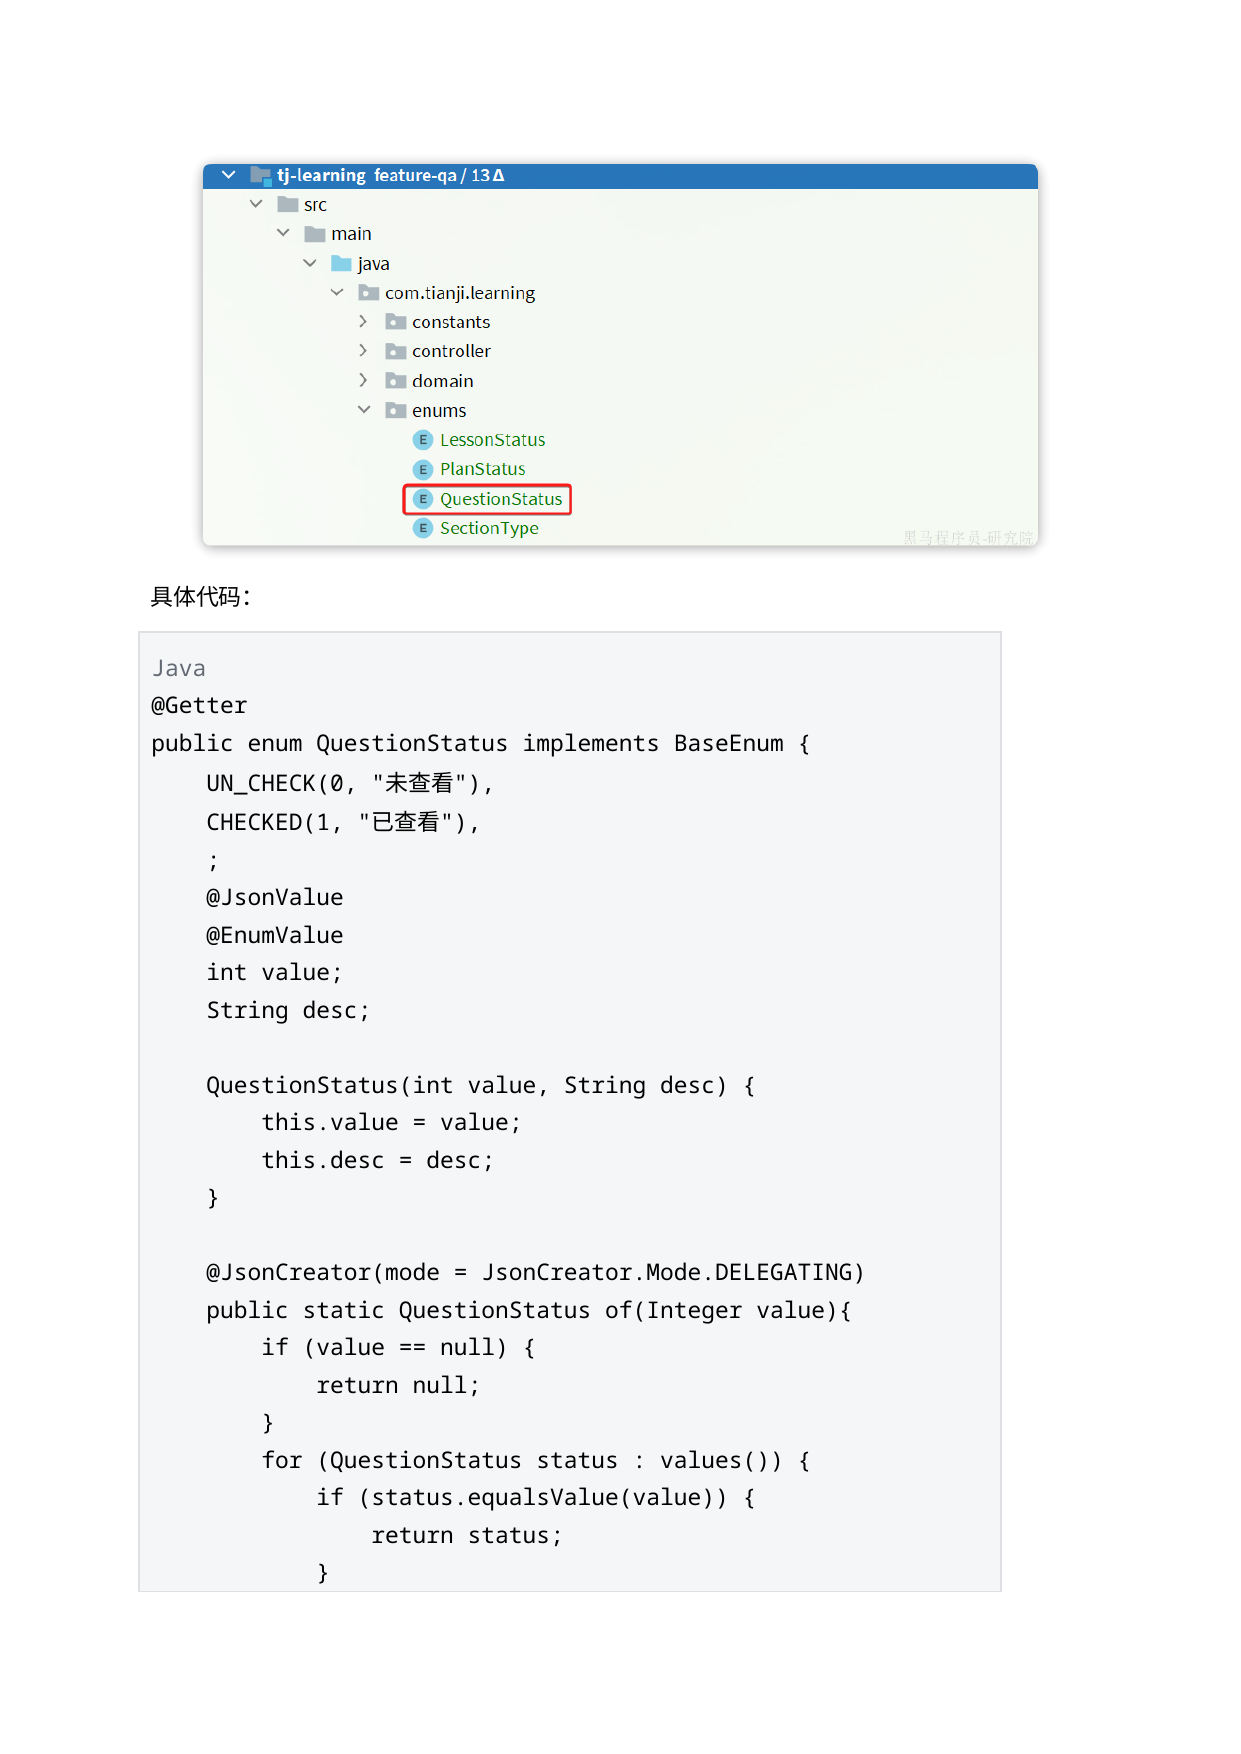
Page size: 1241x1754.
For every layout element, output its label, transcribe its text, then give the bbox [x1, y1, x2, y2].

text 具体代码： [150, 579, 1090, 612]
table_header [140, 633, 1000, 1591]
picture [188, 150, 1052, 561]
